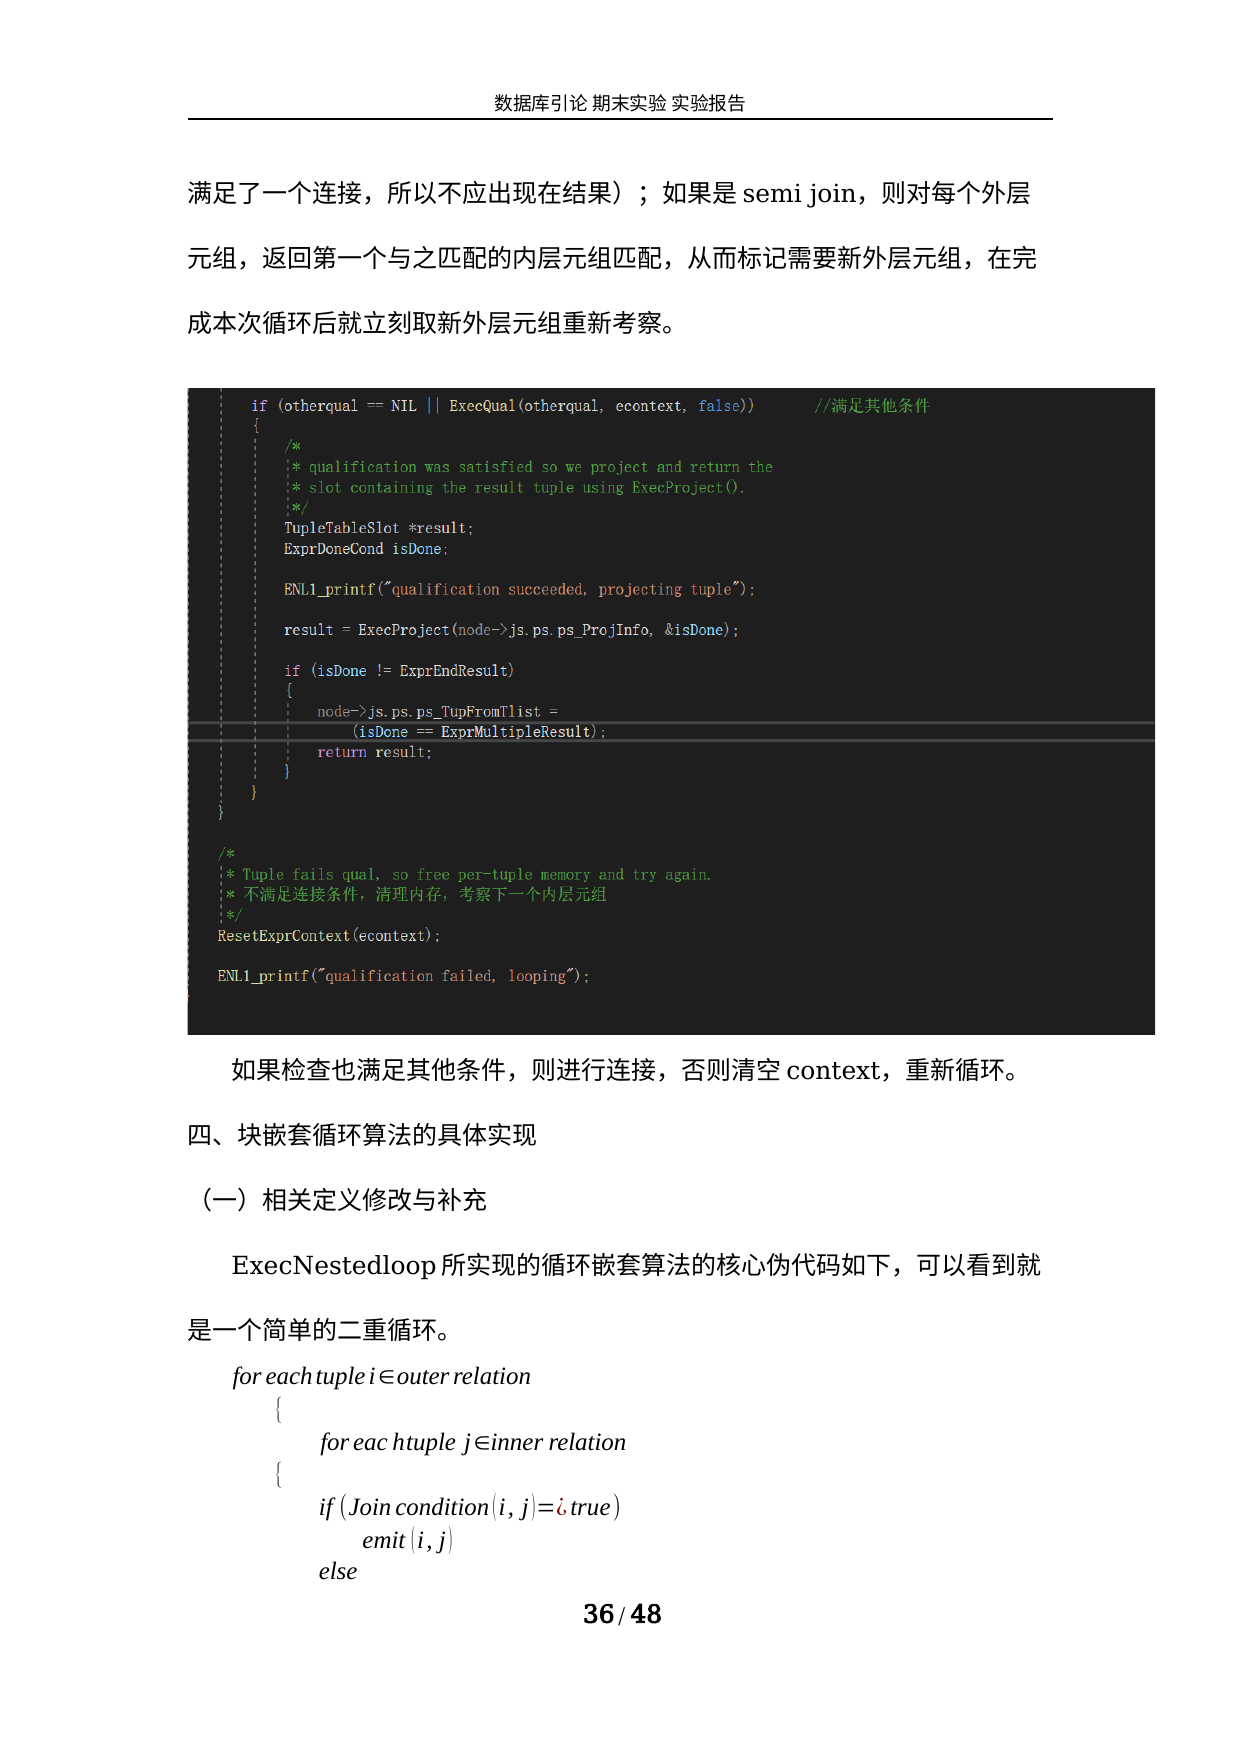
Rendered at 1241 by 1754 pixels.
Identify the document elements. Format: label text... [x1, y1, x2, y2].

text （一）相关定义修改与补充 [187, 1166, 1053, 1231]
text ExecNestedloop所实现的循环嵌套算法的核心伪代码如下，可以看到就是一个简单的二重循环。 [187, 1231, 1053, 1361]
text 四、块嵌套循环算法的具体实现 [187, 1101, 1053, 1166]
text 如果检查也满足其他条件，则进行连接，否则清空context，重新循环。 [187, 1036, 1053, 1101]
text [187, 159, 1053, 354]
picture [187, 388, 1155, 1035]
